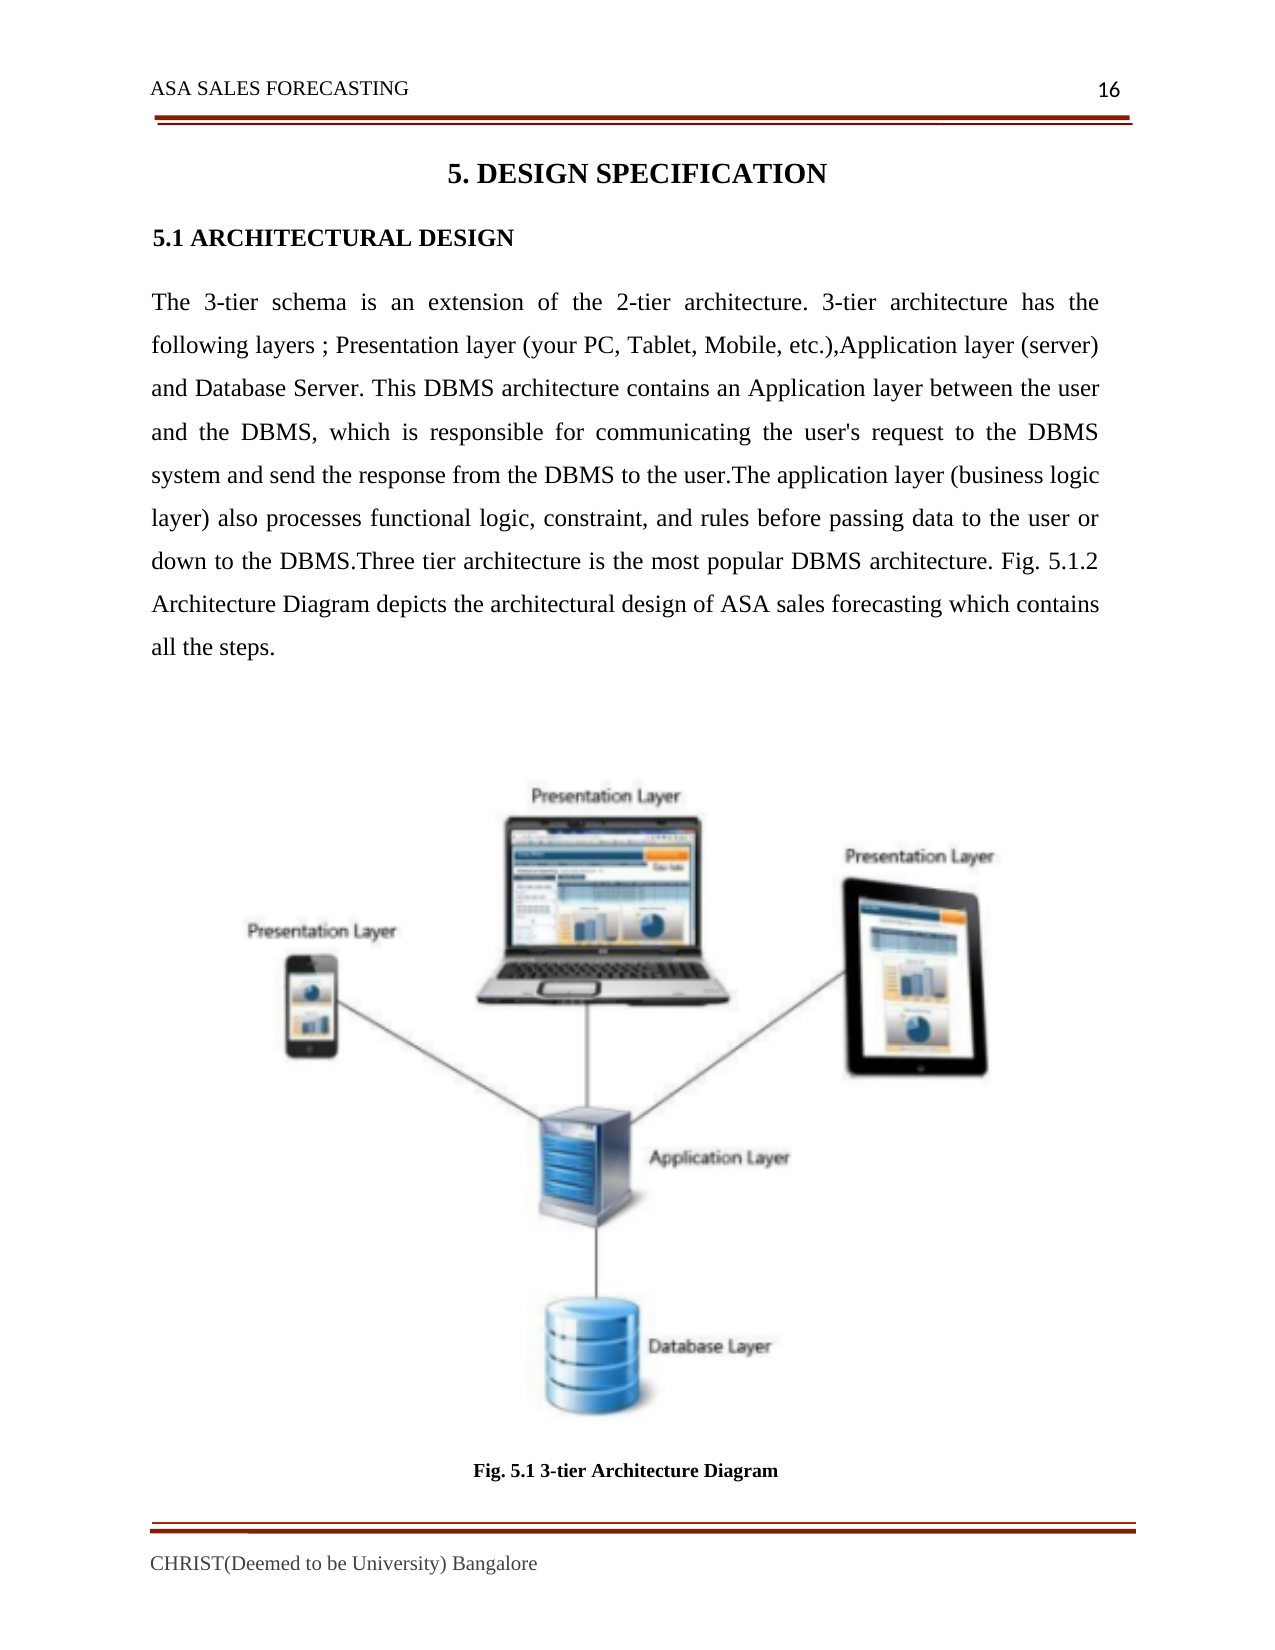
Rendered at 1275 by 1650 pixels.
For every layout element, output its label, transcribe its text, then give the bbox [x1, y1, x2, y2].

text Fig. 5.1 3-tier Architecture Diagram [151, 1459, 1100, 1482]
text The 3-tier schema is an extension of the 2-tier architecture. 3-tier architecture has the following layers ; Presentation layer (your PC, Tablet, Mobile, etc.),Application layer (server) and Database Server. This DBMS architecture contains an Application layer between the user and the DBMS, which is responsible for communicating the user's request to the DBMS system and send the response from the DBMS to the user.The application layer (business logic layer) also processes functional logic, constraint, and rules before passing data to the user or down to the DBMS.Three tier architecture is the most popular DBMS architecture. Fig. 5.1.2 Architecture Diagram depicts the architectural design of ASA sales forecasting which contains all the steps. [151, 287, 1100, 661]
picture [234, 774, 1018, 1425]
text 5.1 ARCHITECTURAL DESIGN [153, 223, 1125, 252]
list DESIGN SPECIFICATION [150, 156, 1125, 190]
